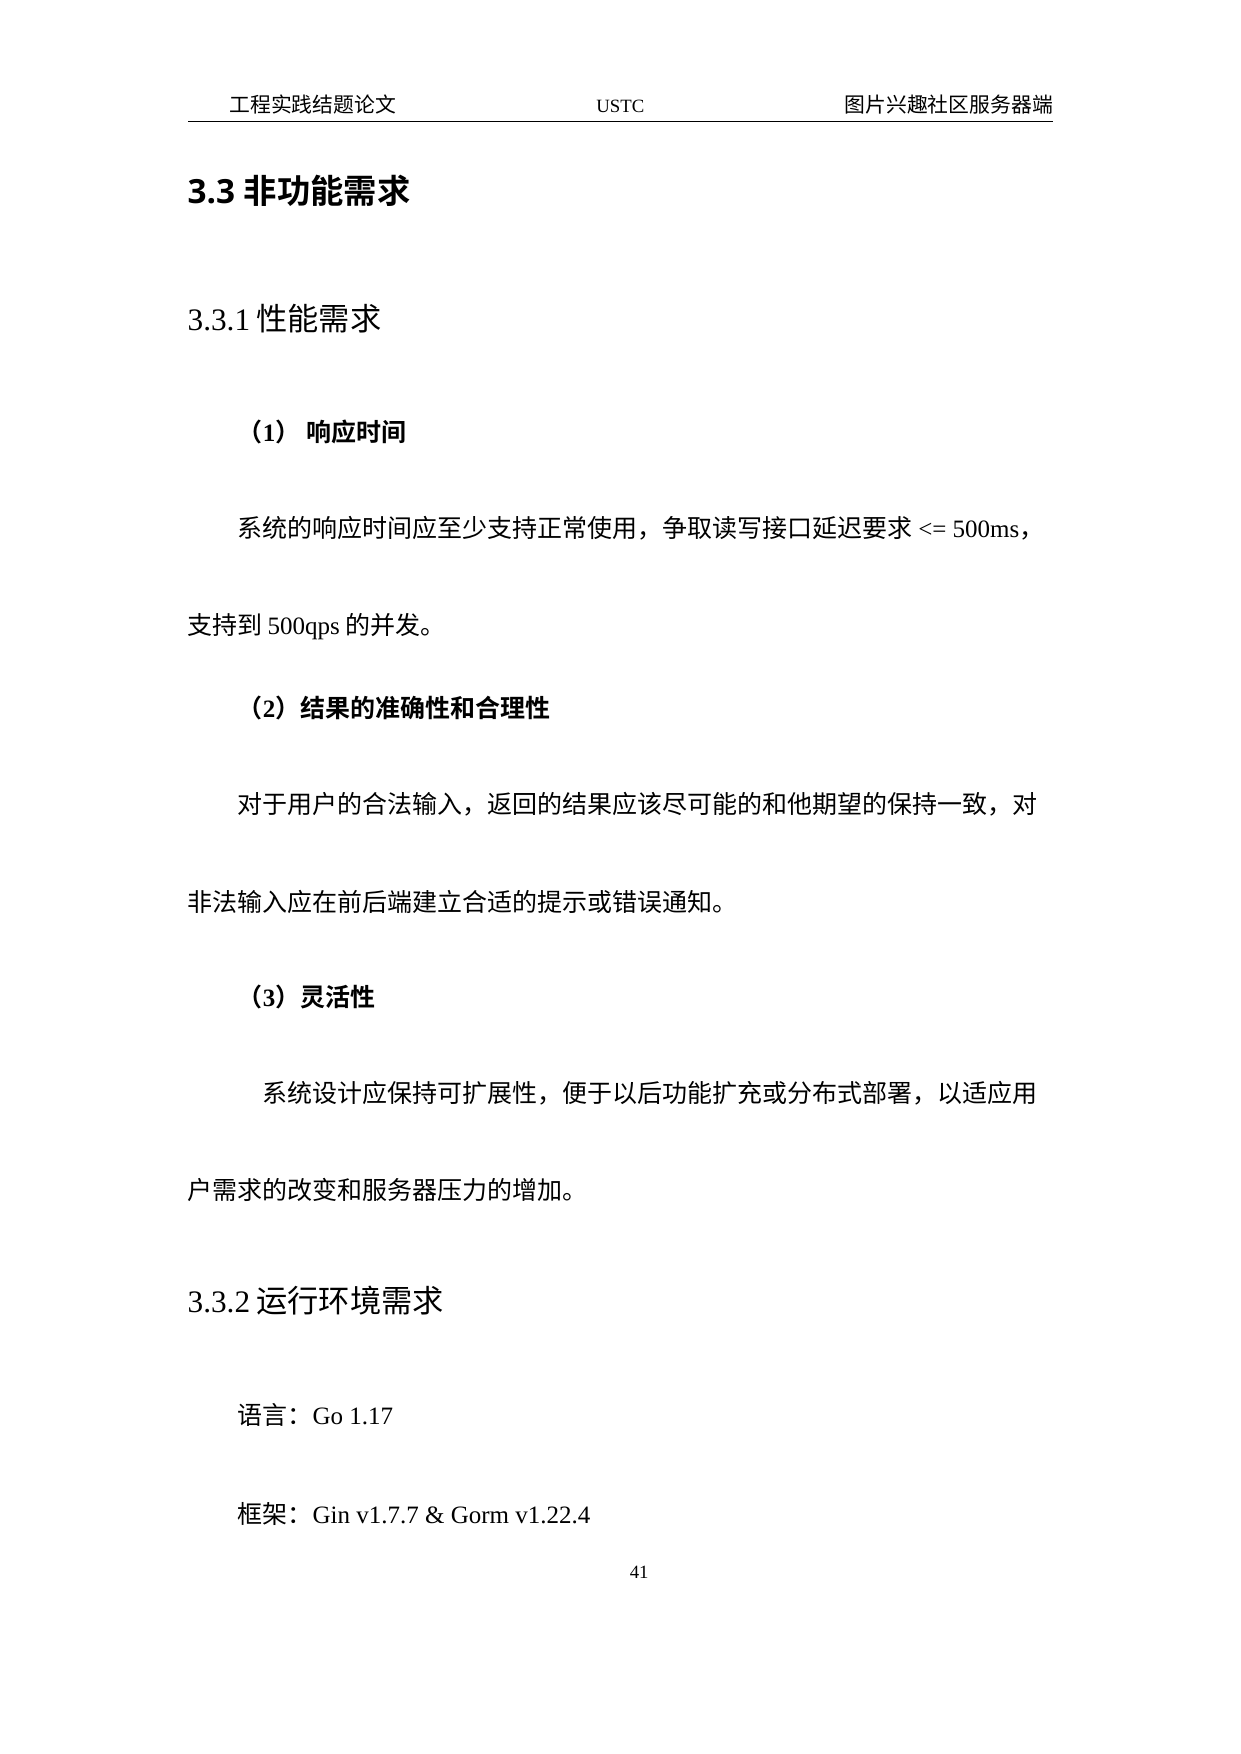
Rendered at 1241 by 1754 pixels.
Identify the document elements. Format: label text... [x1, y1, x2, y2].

subtitle 3.3 非功能需求 [187, 157, 1053, 222]
subtitle 3.3.1性能需求 [187, 284, 1053, 349]
text （1） 响应时间 [187, 398, 1053, 463]
text 框架：Gin v1.7.7 & Gorm v1.22.4 [187, 1480, 1053, 1545]
text （3）灵活性 [187, 963, 1053, 1028]
text 语言：Go 1.17 [187, 1381, 1053, 1446]
text （2）结果的准确性和合理性 [187, 674, 1053, 739]
text 系统设计应保持可扩展性，便于以后功能扩充或分布式部署，以适应用户需求的改变和服务器压力的增加。 [187, 1059, 1053, 1221]
text 系统的响应时间应至少支持正常使用，争取读写接口延迟要求 <= 500ms，支持到500qps的并发。 [187, 494, 1053, 656]
text 对于用户的合法输入，返回的结果应该尽可能的和他期望的保持一致，对非法输入应在前后端建立合适的提示或错误通知。 [187, 770, 1053, 933]
subtitle 3.3.2运行环境需求 [187, 1267, 1053, 1332]
